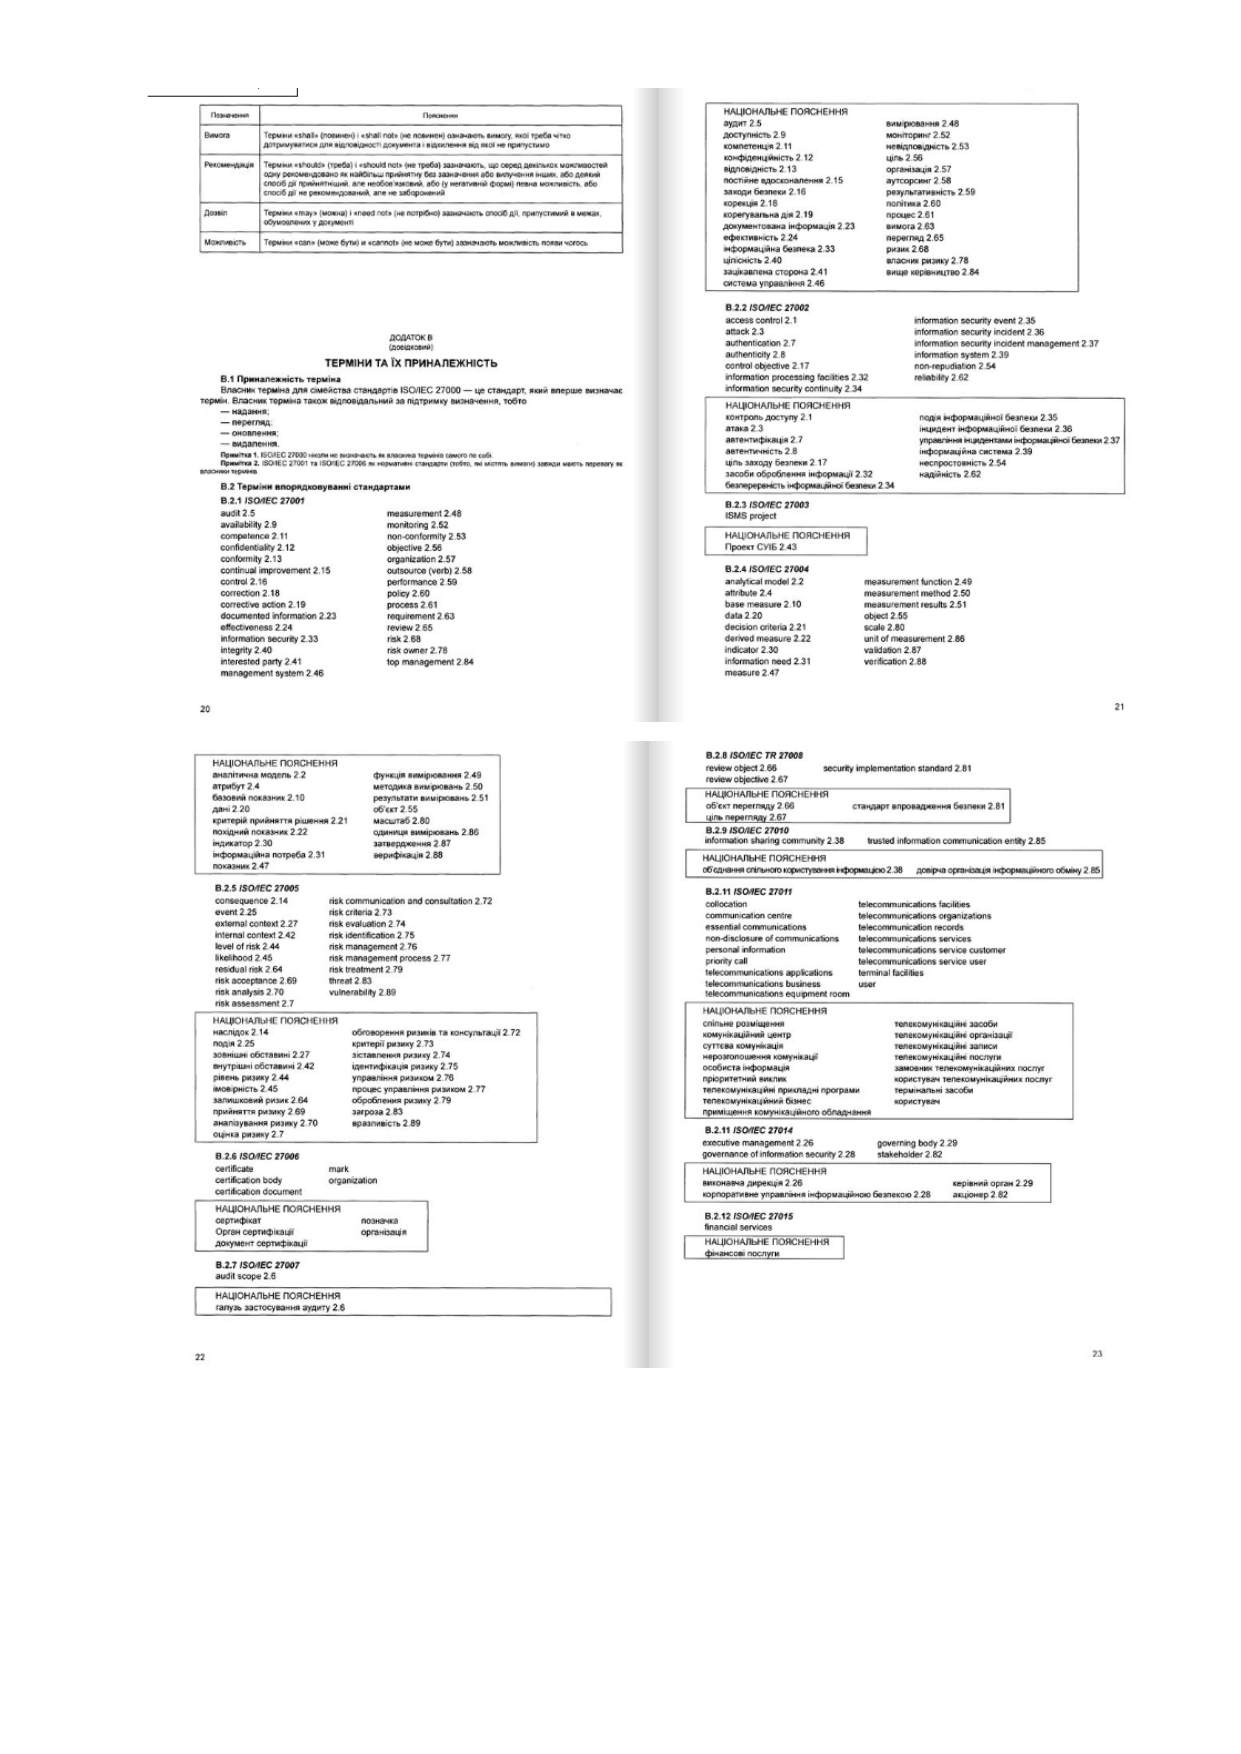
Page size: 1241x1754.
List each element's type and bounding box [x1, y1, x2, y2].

picture [147, 741, 1152, 1368]
picture [147, 88, 1152, 722]
